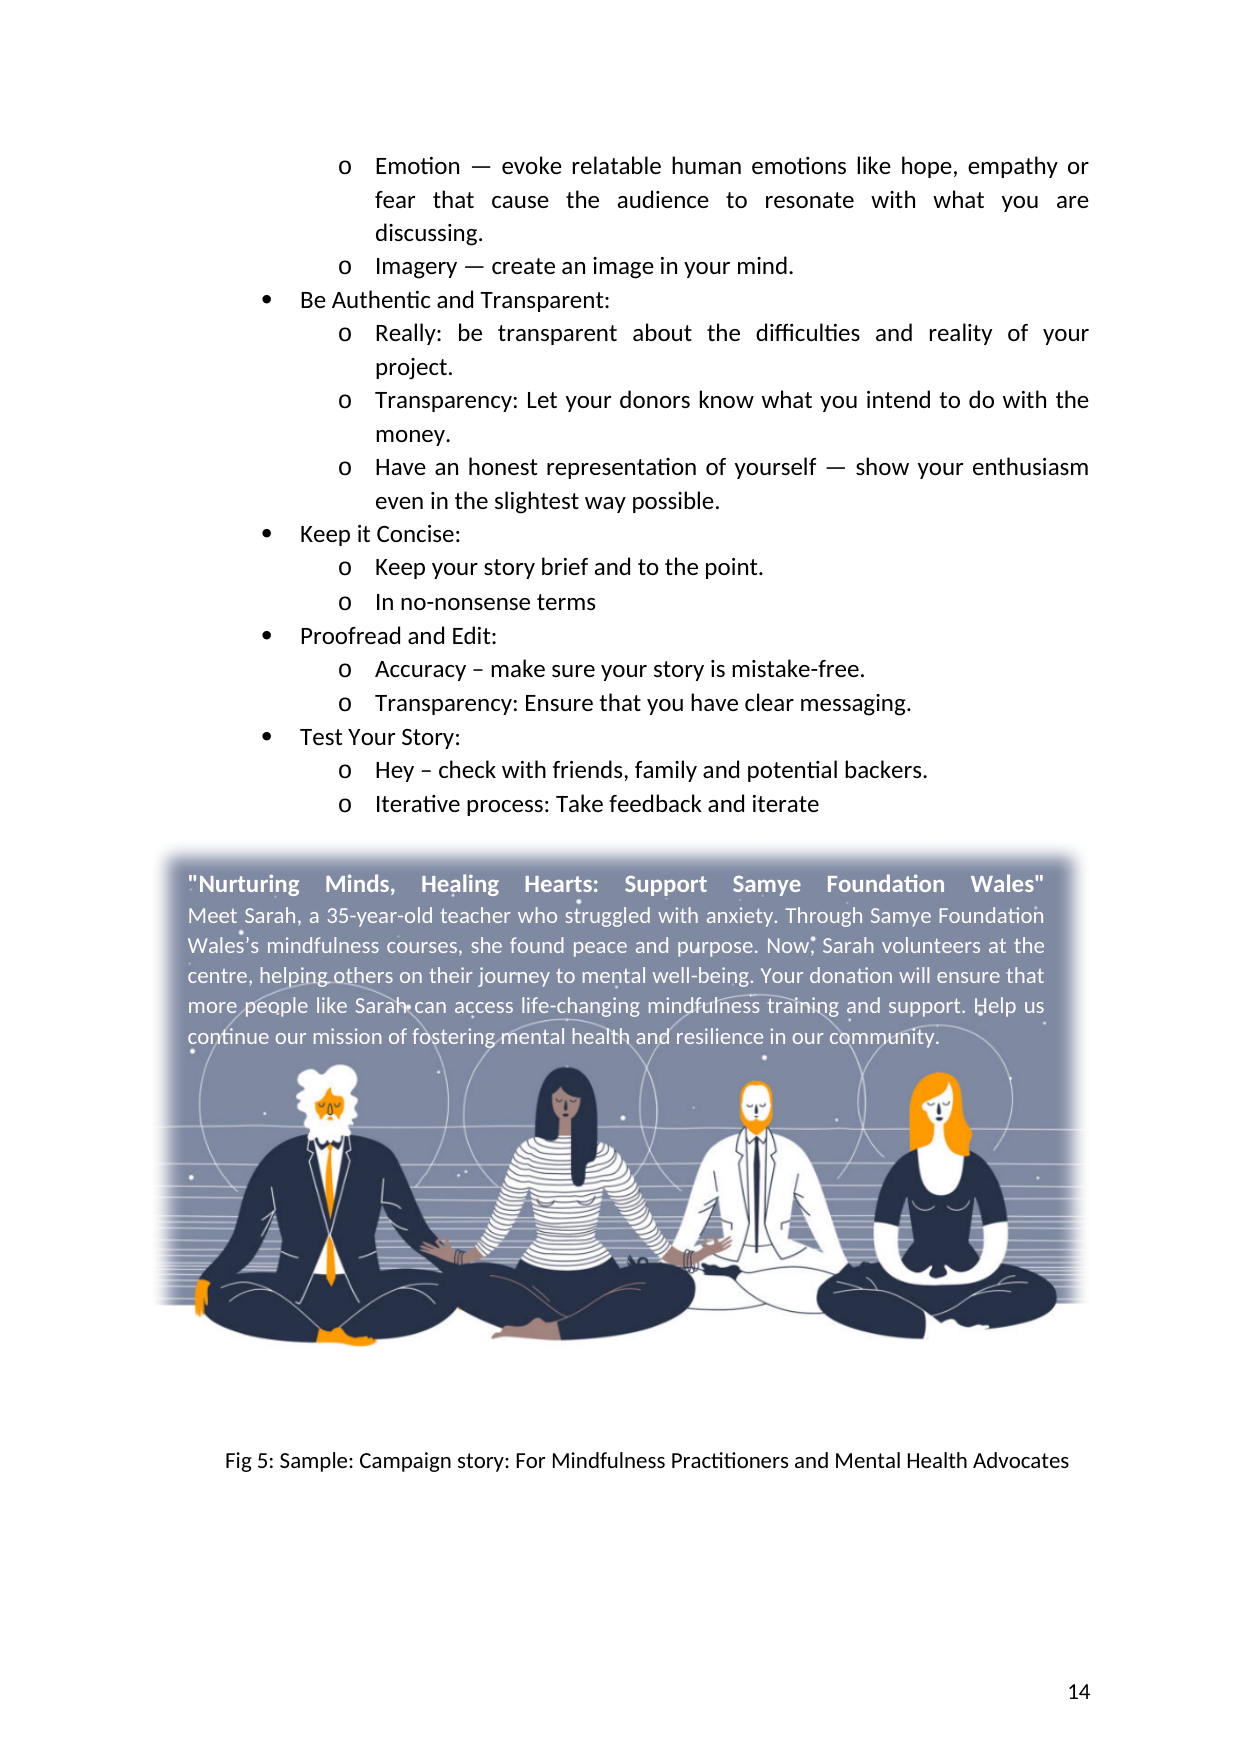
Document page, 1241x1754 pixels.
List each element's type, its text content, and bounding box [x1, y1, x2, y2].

list Transparency: Ensure that you have clear messaging. [337, 687, 1090, 719]
list Hey – check with friends, family and potential backers. [337, 754, 1090, 786]
list Emotion — evoke relatable human emotions like hope, empathy or fear that cause the audience to resonate with what you are discussing. [337, 150, 1090, 248]
list In no-nonsense terms [337, 586, 1090, 617]
list Test Your Story: [262, 721, 1090, 752]
list Really: be transparent about the difficulties and reality of your project. [337, 317, 1090, 382]
list Imagery — create an image in your mind. [337, 250, 1090, 282]
list Be Authentic and Transparent: [262, 284, 1090, 315]
list Transparency: Let your donors know what you intend to do with the money. [337, 384, 1090, 449]
list Keep your story brief and to the point. [337, 551, 1090, 583]
list Have an honest representation of yourself — show your enthusiasm even in the slightest way possible. [337, 451, 1090, 516]
picture [179, 868, 1062, 1399]
list Accuracy – make sure your story is mistake-free. [337, 653, 1090, 684]
list Keep it Concise: [262, 518, 1090, 549]
list Iterative process: Take feedback and iterate [337, 788, 1090, 820]
list Fig 5: Sample: Campaign story: For Mindfulness Practitioners and Mental Health Advocates [225, 1446, 1090, 1474]
list Proofread and Edit: [262, 620, 1090, 650]
